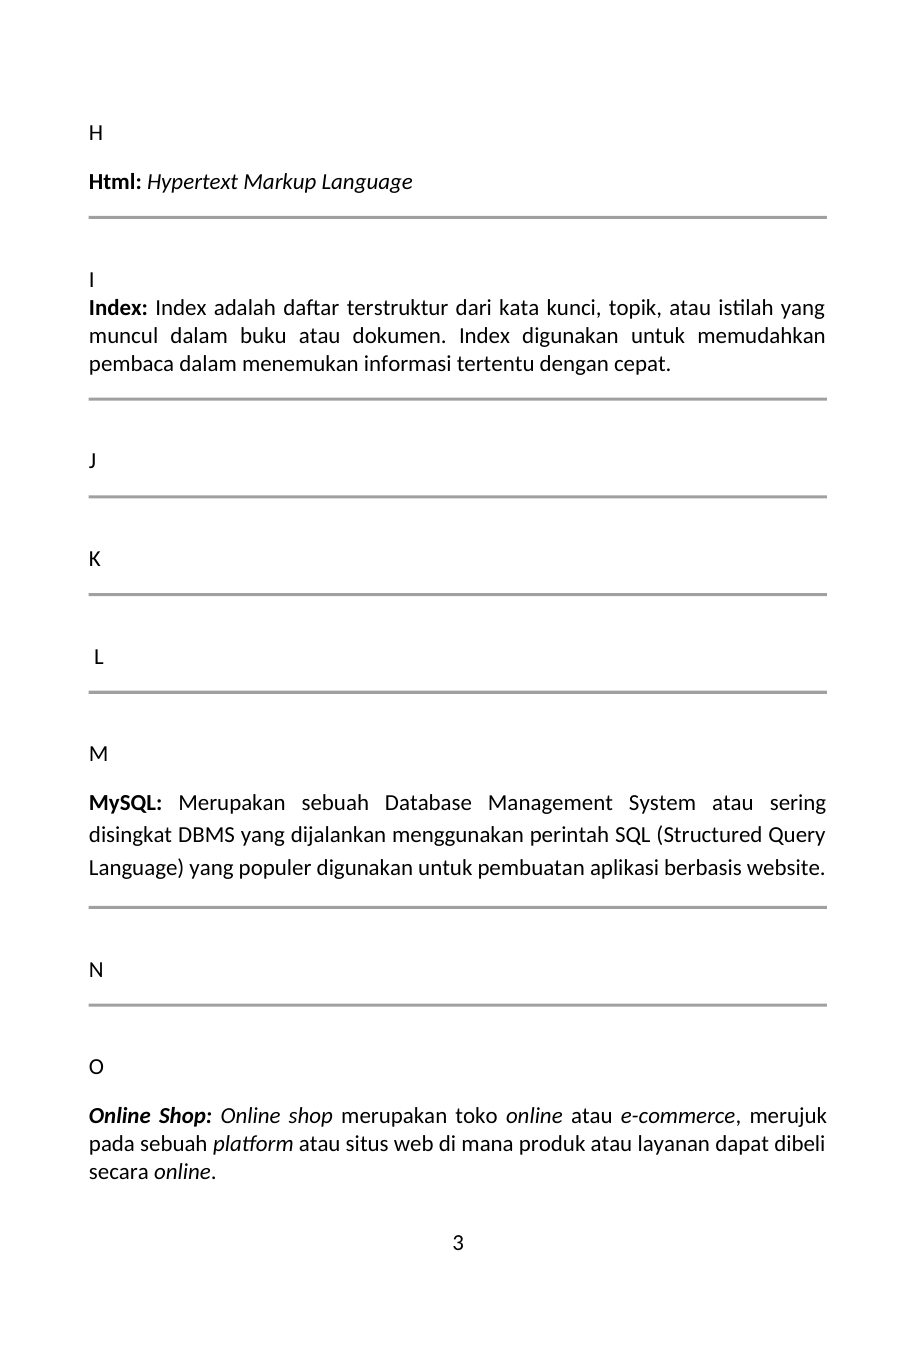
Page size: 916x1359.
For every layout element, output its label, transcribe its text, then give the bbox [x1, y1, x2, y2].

text MySQL: Merupakan sebuah Database Management System atau sering disingkat DBMS yang dijalankan menggunakan perintah SQL (Structured Query Language) yang populer digunakan untuk pembuatan aplikasi berbasis website. [89, 788, 827, 881]
text I Index: Index adalah daftar terstruktur dari kata kunci, topik, atau istilah yang muncul dalam buku atau dokumen. Index digunakan untuk memudahkan pembaca dalam menemukan informasi tertentu dengan cepat. [89, 265, 827, 377]
text O [89, 1052, 827, 1080]
text J [89, 446, 827, 474]
text N [89, 955, 827, 983]
text Html: Hypertext Markup Language [89, 167, 827, 195]
text H [89, 118, 827, 146]
text L [89, 642, 827, 670]
text K [89, 544, 827, 572]
text M [89, 739, 827, 768]
text Online Shop: Online shop merupakan toko online atau e-commerce, merujuk pada sebuah platform atau situs web di mana produk atau layanan dapat dibeli secara online. [89, 1101, 827, 1185]
